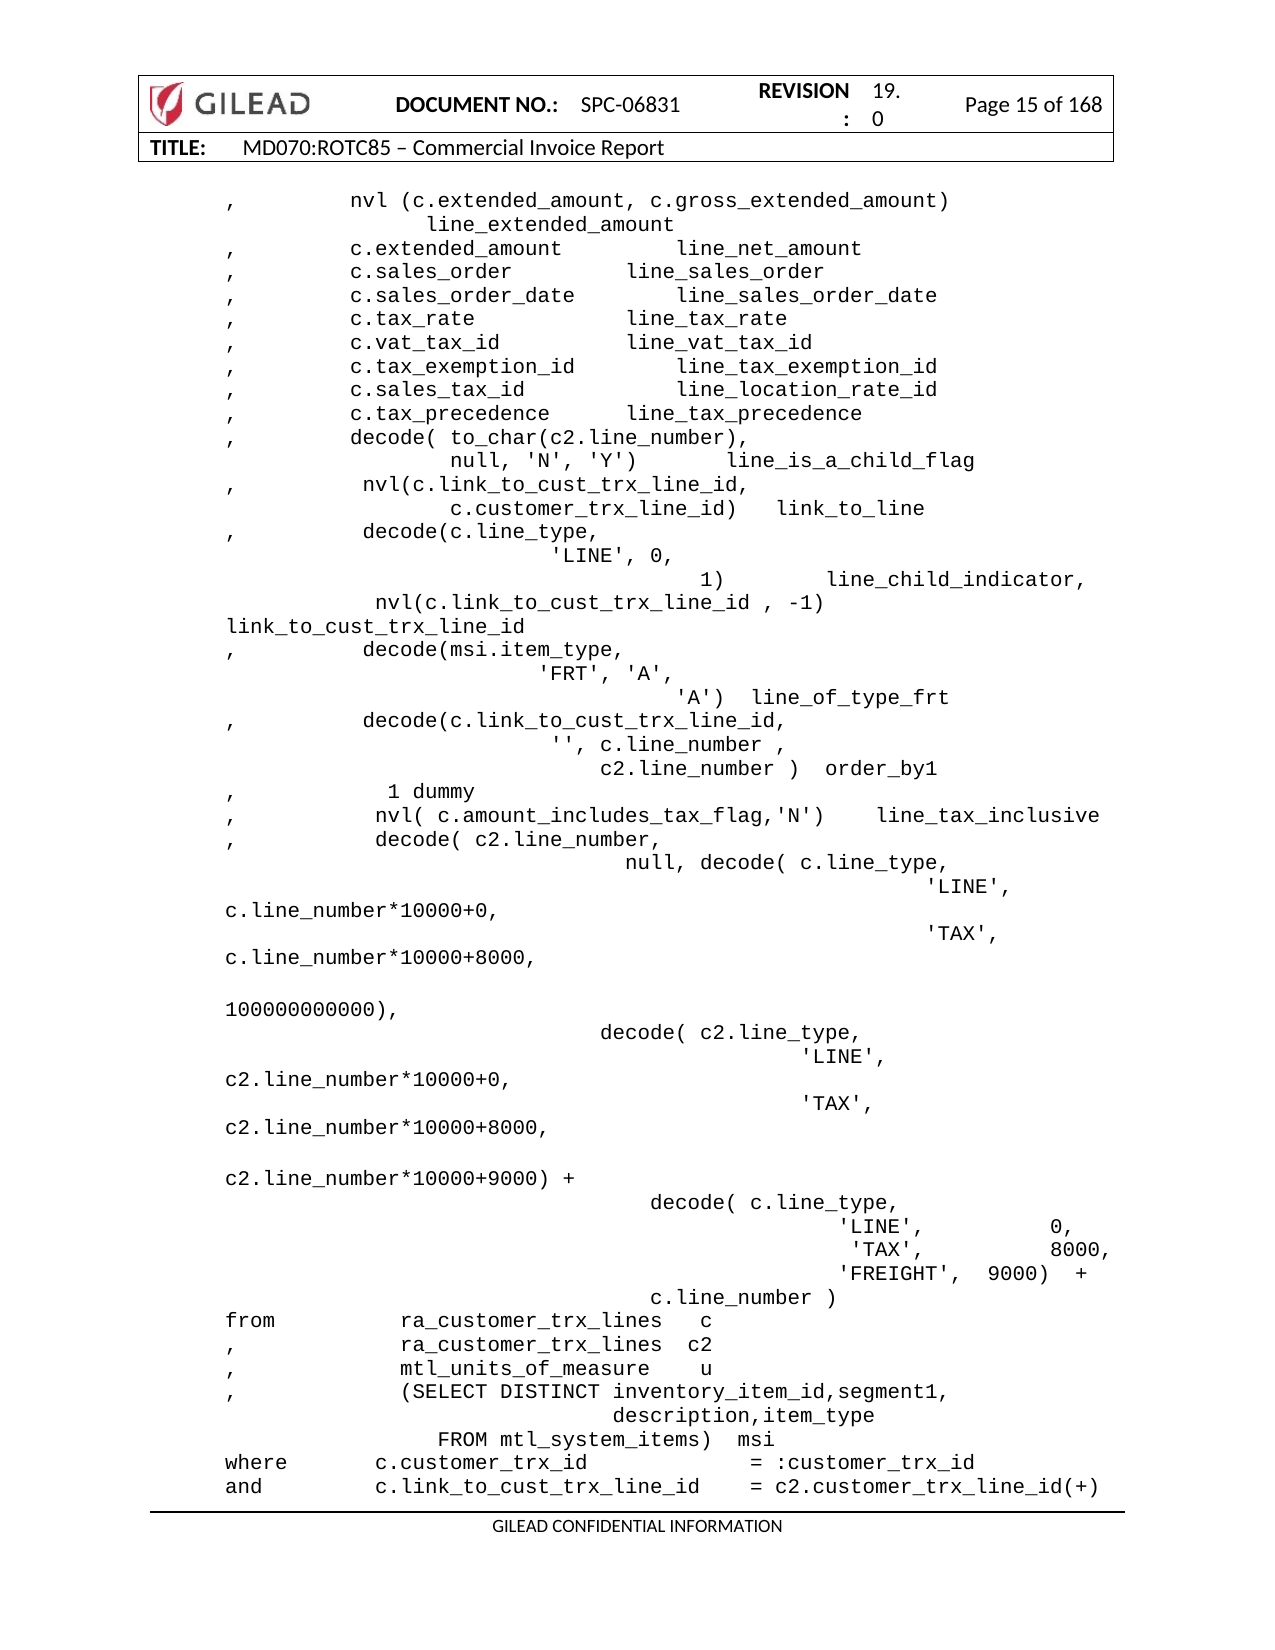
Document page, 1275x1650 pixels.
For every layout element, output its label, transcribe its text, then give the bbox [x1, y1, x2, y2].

text 'TAX', 8000, [225, 1239, 1125, 1263]
text 'LINE', 0, [225, 545, 1125, 568]
text c.customer_trx_line_id) link_to_line [225, 498, 1125, 521]
text , c.sales_tax_id line_location_rate_id [225, 379, 1125, 403]
text 'TAX', c2.line_number*10000+8000, [225, 1093, 1125, 1140]
text , c.tax_precedence line_tax_precedence [225, 403, 1125, 427]
text decode( c2.line_type, [225, 1022, 1125, 1046]
text , c.sales_order line_sales_order [225, 261, 1125, 285]
text FROM mtl_system_items) msi [225, 1428, 1125, 1452]
text , decode(msi.item_type, [225, 639, 1125, 663]
text , decode( to_char(c2.line_number), [225, 427, 1125, 450]
text 'LINE', c.line_number*10000+0, [225, 876, 1125, 923]
text , nvl (c.extended_amount, c.gross_extended_amount) [225, 190, 1125, 214]
text nvl(c.link_to_cust_trx_line_id , -1) link_to_cust_trx_line_id [225, 592, 1125, 639]
text , (SELECT DISTINCT inventory_item_id,segment1, [225, 1381, 1125, 1405]
text , nvl( c.amount_includes_tax_flag,'N') line_tax_inclusive [225, 805, 1125, 829]
text where c.customer_trx_id = :customer_trx_id [225, 1452, 1125, 1476]
text , 1 dummy [225, 781, 1125, 805]
text 'A') line_of_type_frt [225, 687, 1125, 710]
text decode( c.line_type, [225, 1192, 1125, 1216]
text 100000000000), [225, 971, 1125, 1022]
text from ra_customer_trx_lines c [225, 1310, 1125, 1334]
text line_extended_amount [225, 214, 1125, 237]
text , c.extended_amount line_net_amount [225, 237, 1125, 261]
text , c.sales_order_date line_sales_order_date [225, 285, 1125, 308]
text c2.line_number ) order_by1 [225, 758, 1125, 781]
text '', c.line_number , [225, 734, 1125, 758]
text , c.vat_tax_id line_vat_tax_id [225, 332, 1125, 356]
text , ra_customer_trx_lines c2 [225, 1334, 1125, 1358]
text 'FRT', 'A', [225, 663, 1125, 687]
text , decode(c.line_type, [225, 521, 1125, 545]
text , mtl_units_of_measure u [225, 1358, 1125, 1381]
text , decode( c2.line_number, [225, 829, 1125, 852]
text , c.tax_rate line_tax_rate [225, 308, 1125, 332]
text 'LINE', 0, [225, 1216, 1125, 1239]
text 1) line_child_indicator, [225, 568, 1125, 592]
text , c.tax_exemption_id line_tax_exemption_id [225, 356, 1125, 379]
text , nvl(c.link_to_cust_trx_line_id, [225, 474, 1125, 498]
text 'FREIGHT', 9000) + [225, 1263, 1125, 1287]
text c.line_number ) [225, 1287, 1125, 1310]
text 'TAX', c.line_number*10000+8000, [225, 923, 1125, 971]
picture [150, 82, 310, 126]
text 'LINE', c2.line_number*10000+0, [225, 1046, 1125, 1093]
text null, decode( c.line_type, [225, 852, 1125, 876]
text c2.line_number*10000+9000) + [225, 1140, 1125, 1192]
text and c.link_to_cust_trx_line_id = c2.customer_trx_line_id(+) [225, 1476, 1125, 1499]
text null, 'N', 'Y') line_is_a_child_flag [225, 450, 1125, 474]
text description,item_type [225, 1405, 1125, 1428]
text , decode(c.link_to_cust_trx_line_id, [225, 710, 1125, 734]
